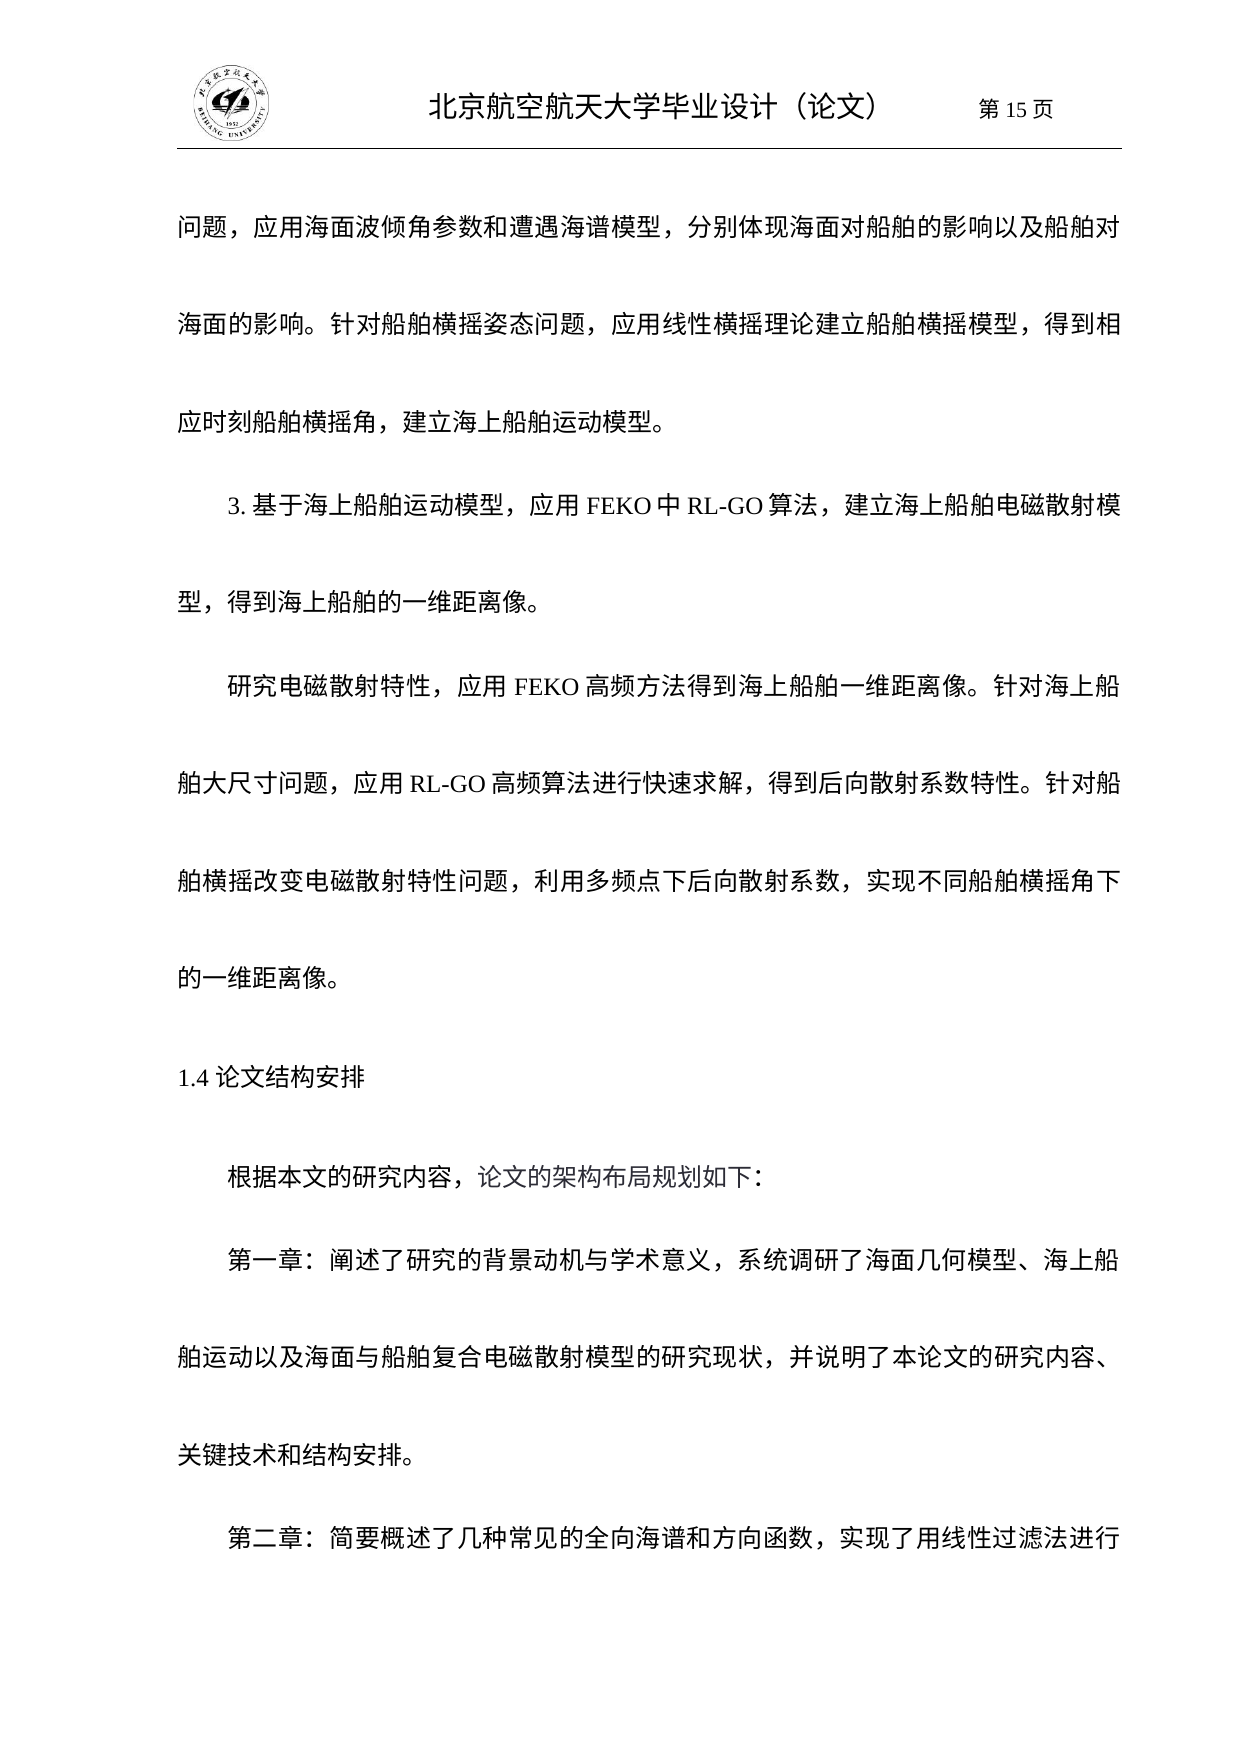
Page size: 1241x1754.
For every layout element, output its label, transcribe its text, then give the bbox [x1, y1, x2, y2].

text 研究电磁散射特性，应用FEKO高频方法得到海上船舶一维距离像。针对海上船舶大尺寸问题，应用RL-GO高频算法进行快速求解，得到后向散射系数特性。针对船舶横摇改变电磁散射特性问题，利用多频点下后向散射系数，实现不同船舶横摇角下的一维距离像。 [177, 652, 1122, 1009]
text 研究船舶横摇方法，采用线性横摇理论进行横摇模型建立。针对海面和船舶耦合问题，应用海面波倾角参数和遭遇海谱模型，分别体现海面对船舶的影响以及船舶对海面的影响。针对船舶横摇姿态问题，应用线性横摇理论建立船舶横摇模型，得到相应时刻船舶横摇角，建立海上船舶运动模型。 [177, 193, 1122, 453]
text 第一章：阐述了研究的背景动机与学术意义，系统调研了海面几何模型、海上船舶运动以及海面与船舶复合电磁散射模型的研究现状，并说明了本论文的研究内容、关键技术和结构安排。 [177, 1226, 1122, 1486]
text 根据本文的研究内容，论文的架构布局规划如下： [177, 1143, 1122, 1208]
subtitle 1.4 论文结构安排 [177, 1043, 1122, 1108]
text 第二章：简要概述了几种常见的全向海谱和方向函数，实现了用线性过滤法进行海面几何模型的建立，并分析不同风向、不同风速以及不同时刻下海面的变化特点。 [177, 1504, 1122, 1569]
text 3. 基于海上船舶运动模型，应用FEKO中RL-GO算法，建立海上船舶电磁散射模型，得到海上船舶的一维距离像。 [177, 471, 1122, 633]
picture [193, 65, 269, 141]
